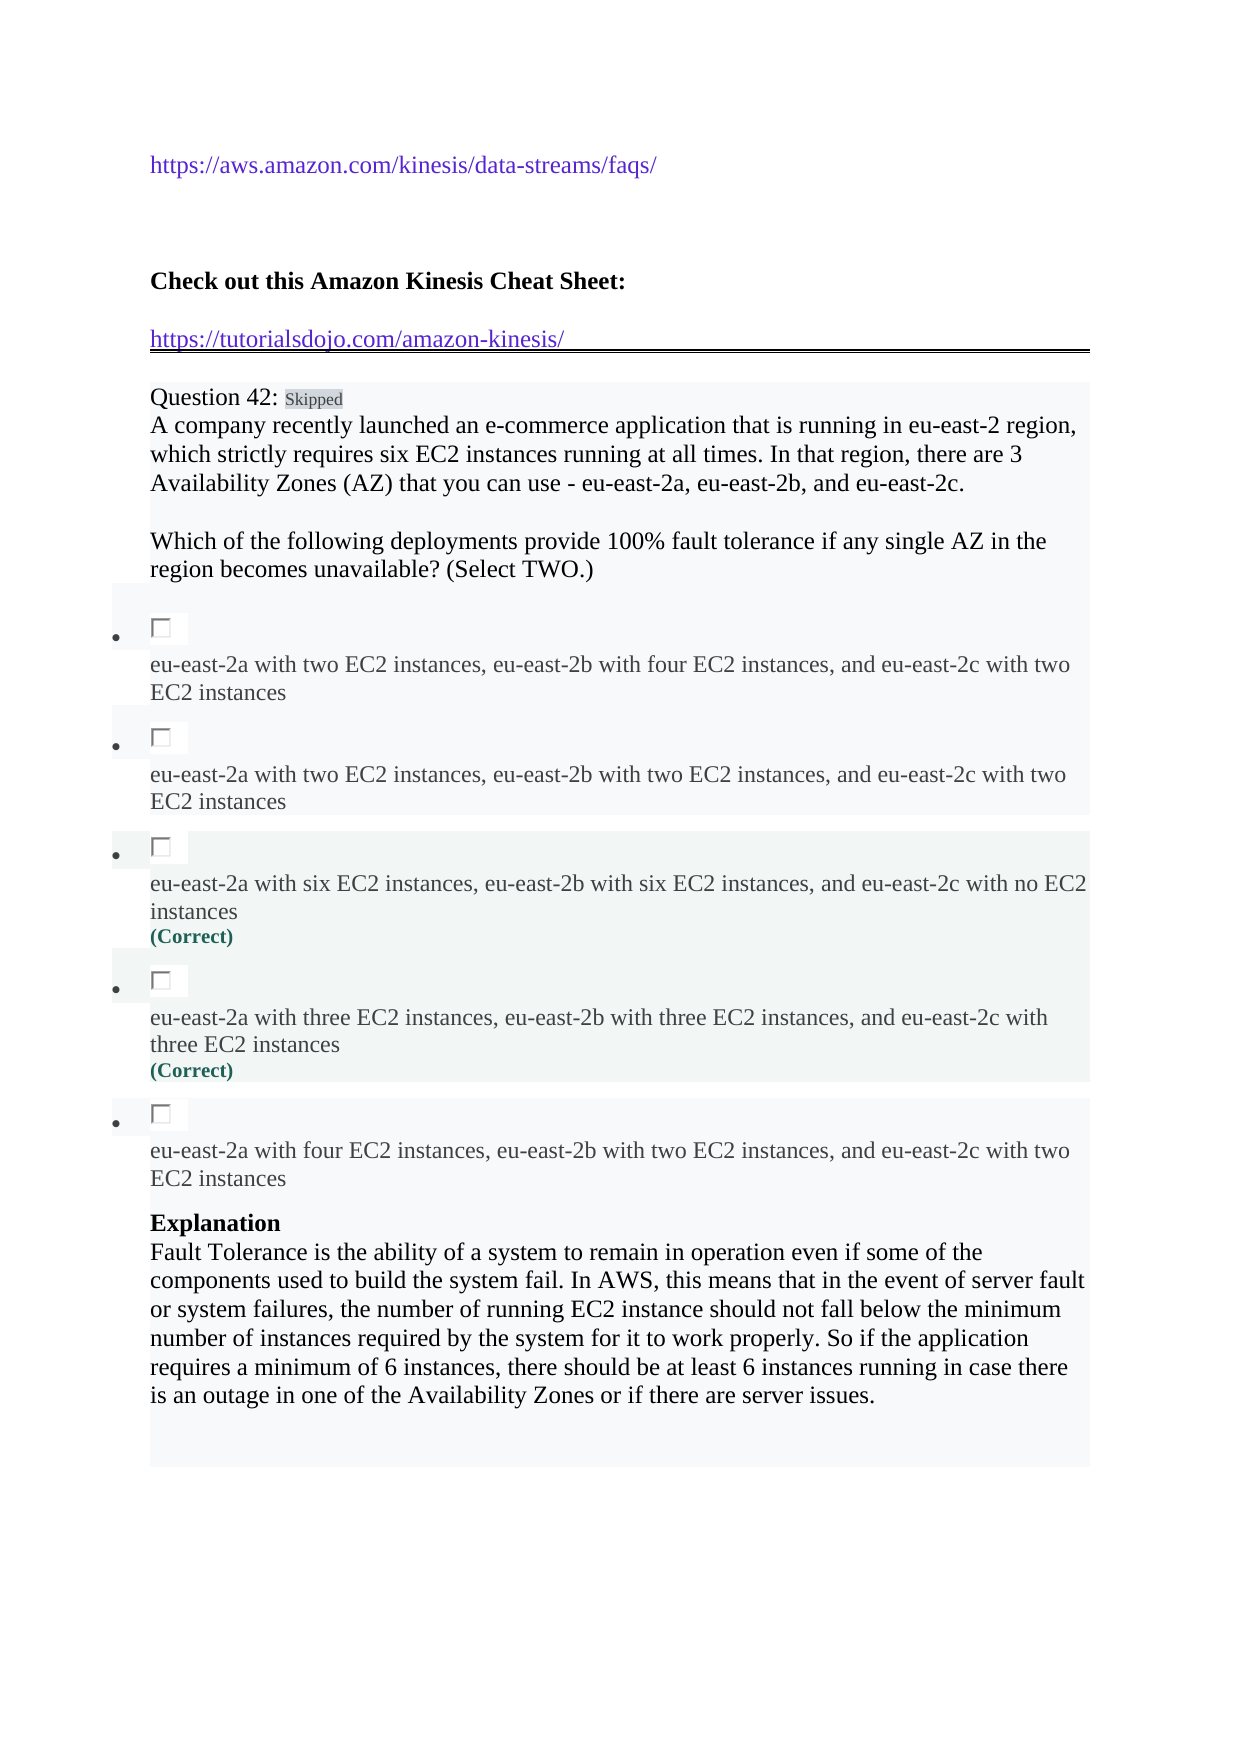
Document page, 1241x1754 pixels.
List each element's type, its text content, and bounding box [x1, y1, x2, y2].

text Which of the following deployments provide 100% fault tolerance if any single AZ in the region becomes unavailable? (Select TWO.) [150, 526, 1090, 583]
list ​ [112, 1098, 1090, 1136]
text (Correct) [150, 924, 1090, 948]
text eu-east-2a with two EC2 instances, eu-east-2b with four EC2 instances, and eu-east-2c with two EC2 instances [150, 650, 1090, 705]
text eu-east-2a with four EC2 instances, eu-east-2b with two EC2 instances, and eu-east-2c with two EC2 instances [150, 1136, 1090, 1191]
text Question 42: Skipped [150, 382, 1090, 410]
list ​ [112, 831, 1090, 869]
text https://tutorialsdojo.com/amazon-kinesis/ [150, 324, 1090, 349]
list ​ [112, 722, 1090, 759]
text eu-east-2a with six EC2 instances, eu-east-2b with six EC2 instances, and eu-east-2c with no EC2 instances [150, 869, 1090, 924]
text A company recently launched an e-commerce application that is running in eu-east-2 region, which strictly requires six EC2 instances running at all times. In that region, there are 3 Availability Zones (AZ) that you can use - eu-east-2a, eu-east-2b, and eu-east-2c. [150, 410, 1090, 497]
text Fault Tolerance is the ability of a system to remain in operation even if some of the components used to build the system fail. In AWS, this means that in the event of server fault or system failures, the number of running EC2 instance should not fall below the minimum number of instances required by the system for it to work properly. So if the application requires a minimum of 6 instances, there should be at least 6 instances running in case there is an outage in one of the Availability Zones or if there are server issues. [150, 1237, 1090, 1409]
text Explanation [150, 1208, 1090, 1237]
text Check out this Amazon Kinesis Cheat Sheet: [150, 266, 1090, 294]
text eu-east-2a with two EC2 instances, eu-east-2b with two EC2 instances, and eu-east-2c with two EC2 instances [150, 759, 1090, 815]
text (Correct) [150, 1058, 1090, 1082]
list ​ [112, 612, 1090, 650]
list ​ [112, 965, 1090, 1003]
text eu-east-2a with three EC2 instances, eu-east-2b with three EC2 instances, and eu-east-2c with three EC2 instances [150, 1003, 1090, 1058]
text https://aws.amazon.com/kinesis/data-streams/faqs/ [150, 150, 1090, 179]
